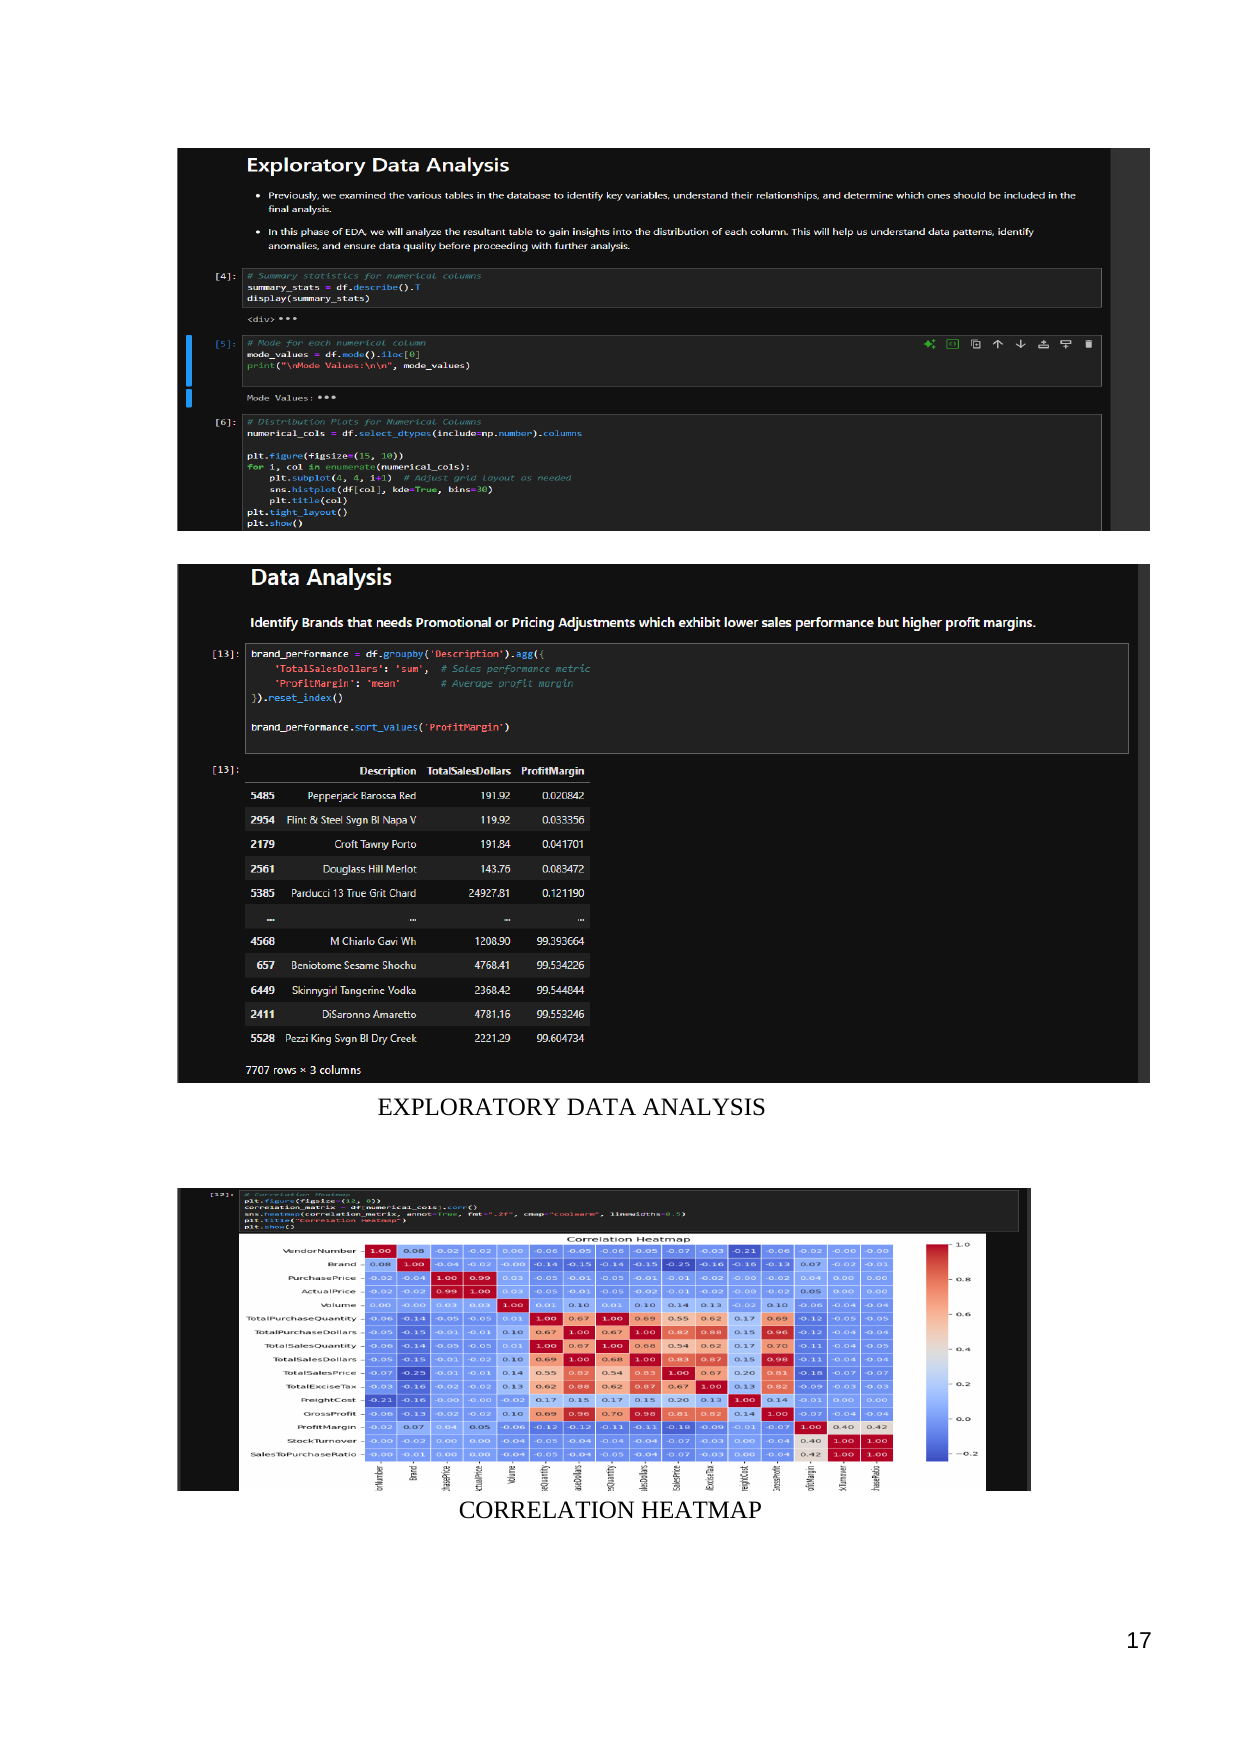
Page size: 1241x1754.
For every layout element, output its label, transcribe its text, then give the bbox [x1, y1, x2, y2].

picture [177, 148, 1150, 531]
picture [177, 1188, 1031, 1491]
text EXPLORATORY DATA ANALYSIS [177, 1092, 1152, 1121]
picture [177, 564, 1150, 1083]
text CORRELATION HEATMAP [177, 1495, 1152, 1523]
